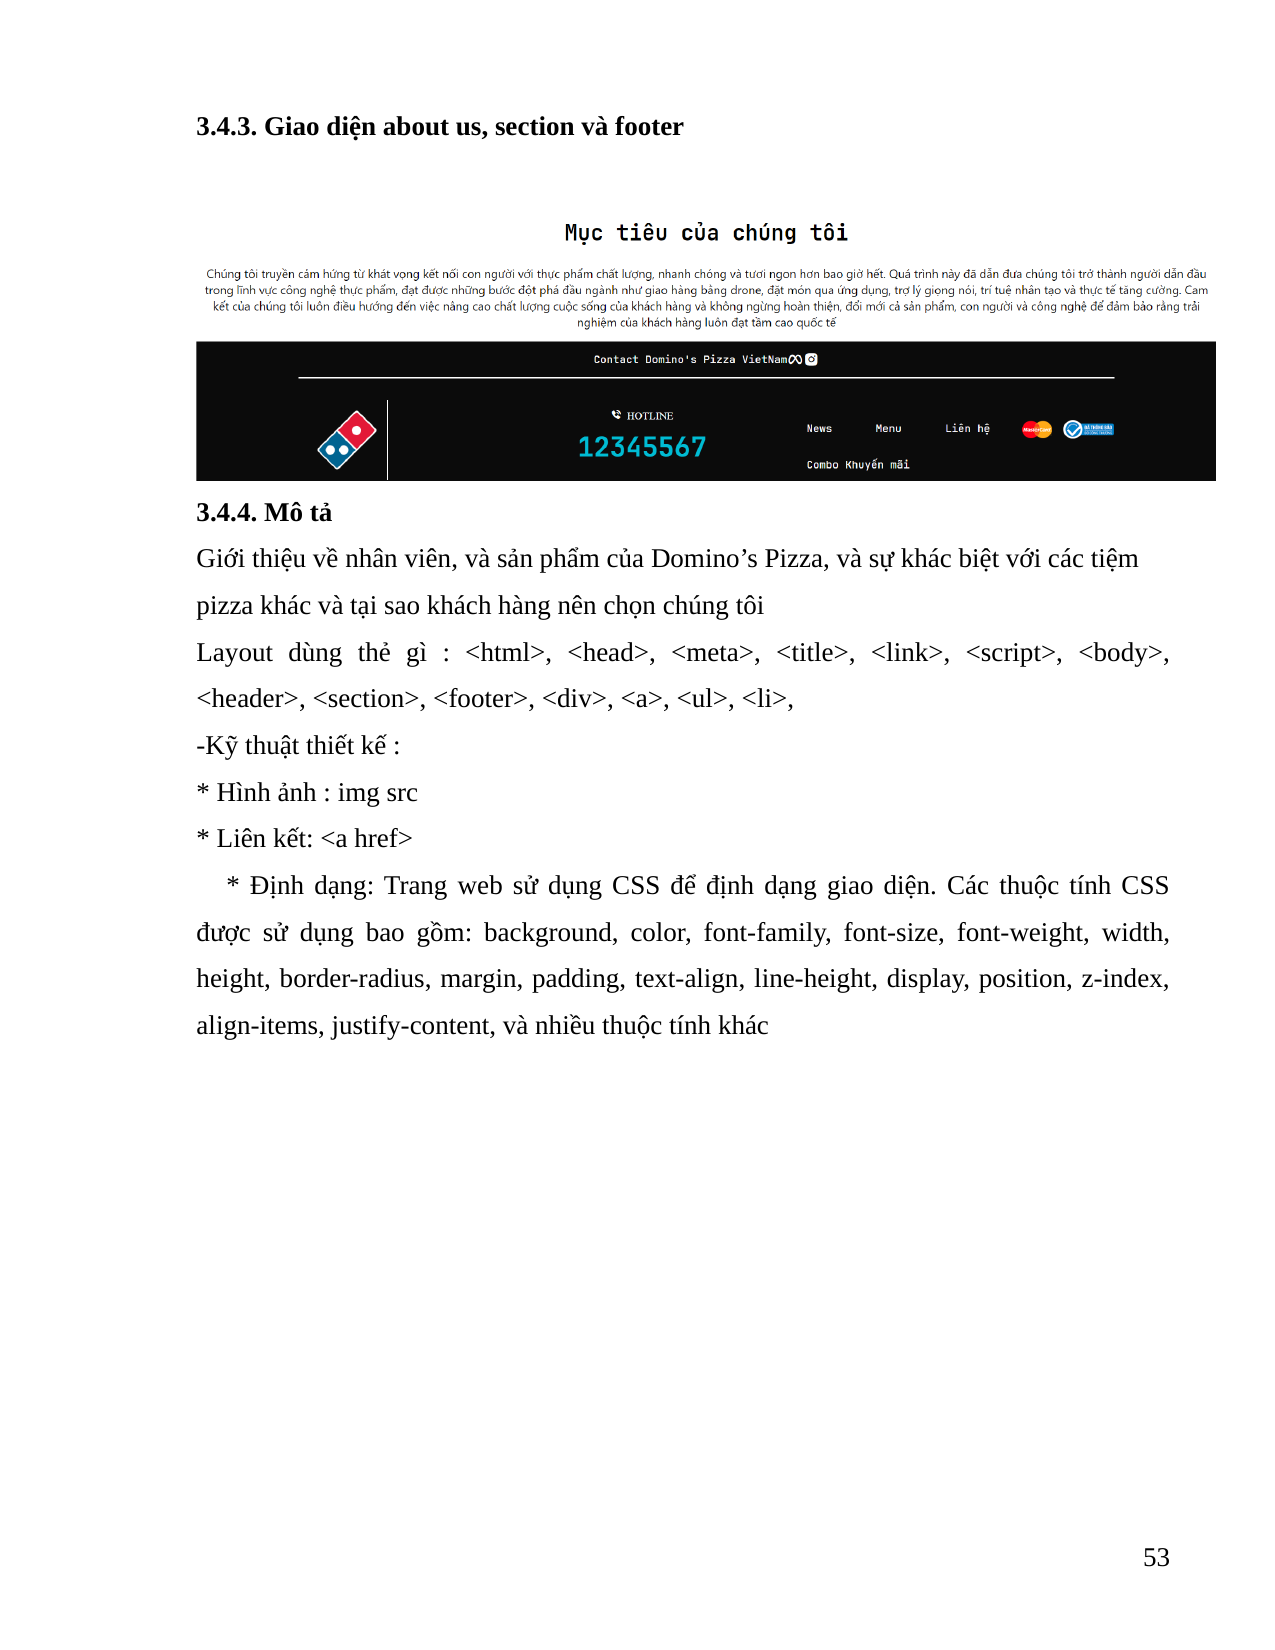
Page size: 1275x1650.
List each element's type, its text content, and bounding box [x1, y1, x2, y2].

list * Định dạng: Trang web sử dụng CSS để định dạng giao diện. Các thuộc tính CSS được sử dụng bao gồm: background, color, font-family, font-size, font-weight, width, height, border-radius, margin, padding, text-align, line-height, display, position, z-index, align-items, justify-content, và nhiều thuộc tính khác [196, 869, 1171, 1040]
list 3.4.4. Mô tả [196, 496, 1171, 527]
list * Liên kết: <a href> [196, 823, 1171, 854]
list Giới thiệu về nhân viên, và sản phẩm của Domino’s Pizza, và sự khác biệt với các tiệm pizza khác và tại sao khách hàng nên chọn chúng tôi [196, 543, 1171, 620]
list 3.4.3. Giao diện about us, section và footer [196, 110, 1171, 156]
list -Kỹ thuật thiết kế : [196, 729, 1171, 760]
list * Hình ảnh : img src [196, 776, 1171, 807]
picture [196, 156, 1216, 481]
list Layout dùng thẻ gì : <html>, <head>, <meta>, <title>, <link>, <script>, <body>, <header>, <section>, <footer>, <div>, <a>, <ul>, <li>, [196, 636, 1171, 714]
